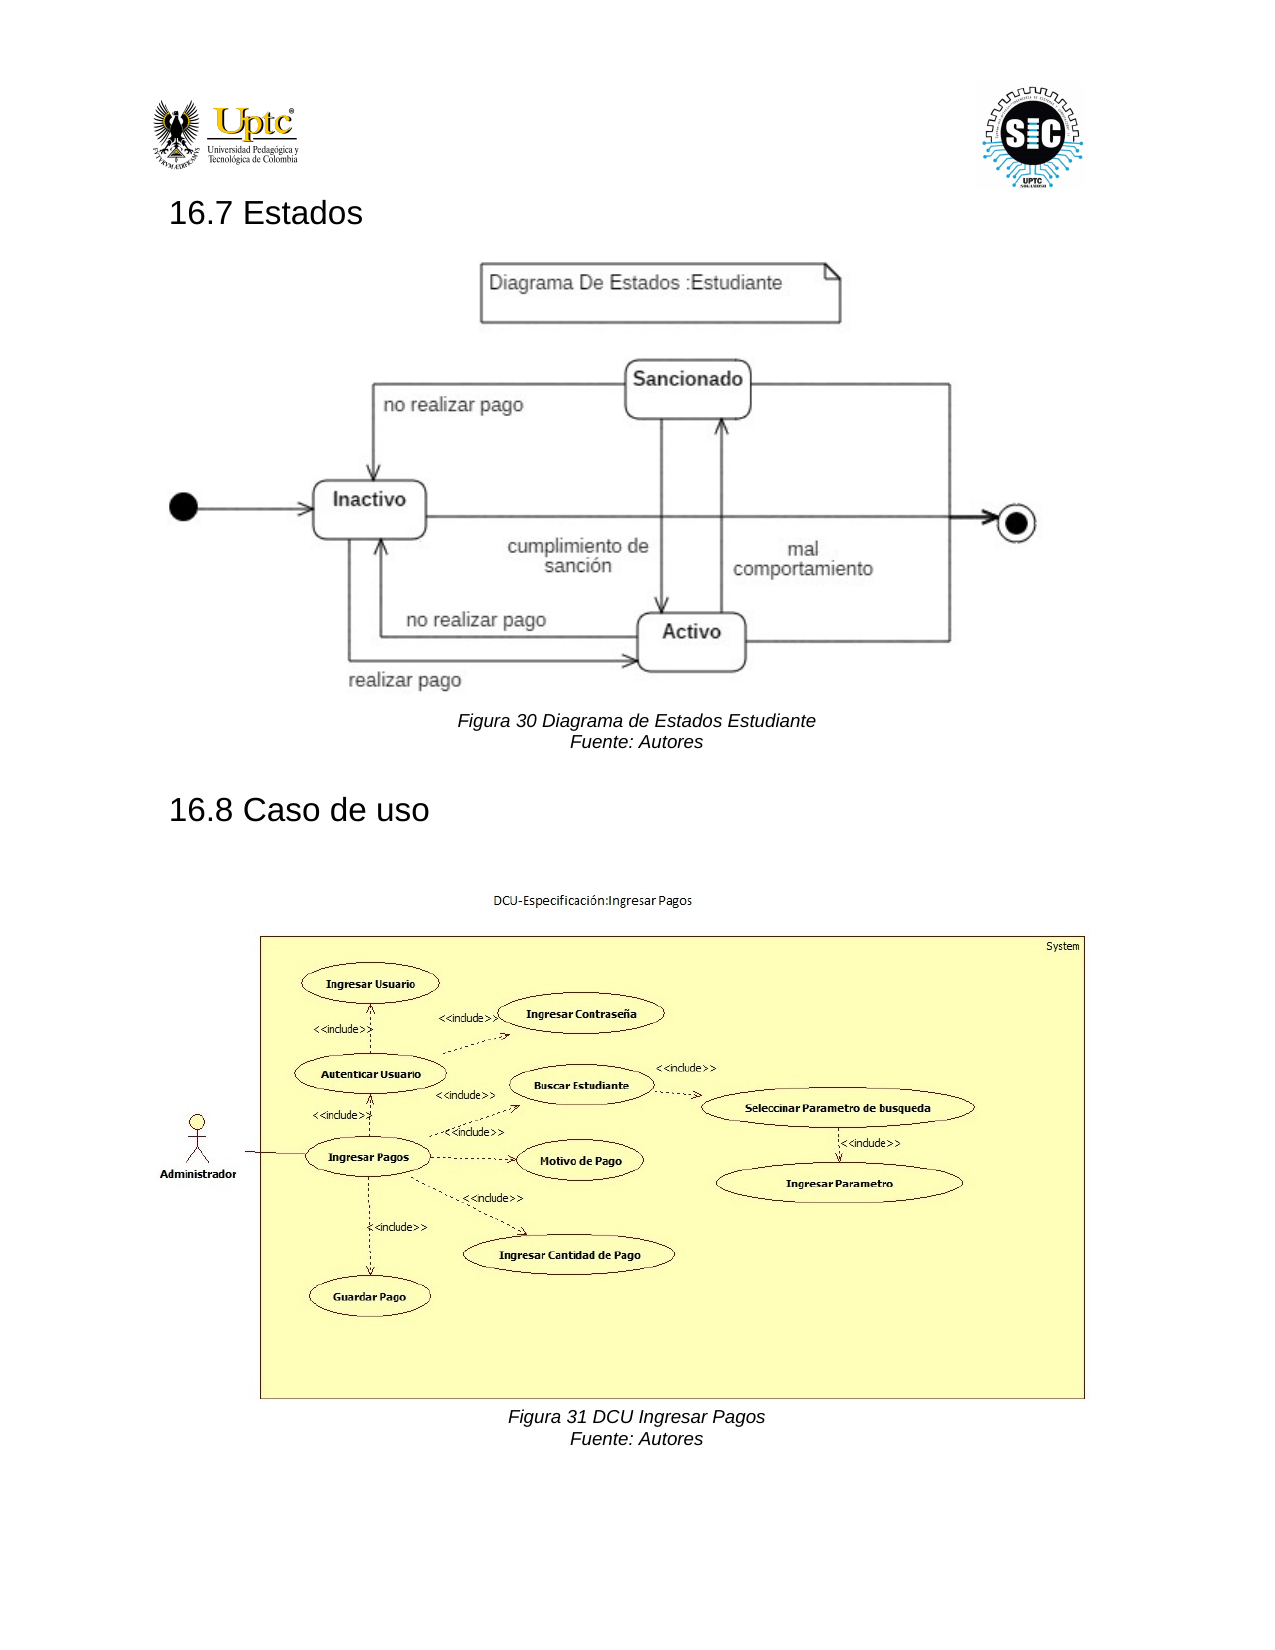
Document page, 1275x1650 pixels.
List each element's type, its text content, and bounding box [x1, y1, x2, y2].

picture [150, 877, 1091, 1403]
subtitle 16.7 Estados [150, 193, 1125, 231]
subtitle 16.8 Caso de uso [150, 790, 1125, 829]
text Fuente: Autores [150, 731, 1125, 753]
text Figura 30 Diagrama de Estados Estudiante [150, 709, 1125, 731]
text Fuente: Autores [150, 1427, 1125, 1449]
picture [976, 82, 1086, 189]
picture [150, 75, 301, 189]
text Figura 31 DCU Ingresar Pagos [150, 1406, 1125, 1427]
picture [150, 249, 1047, 706]
